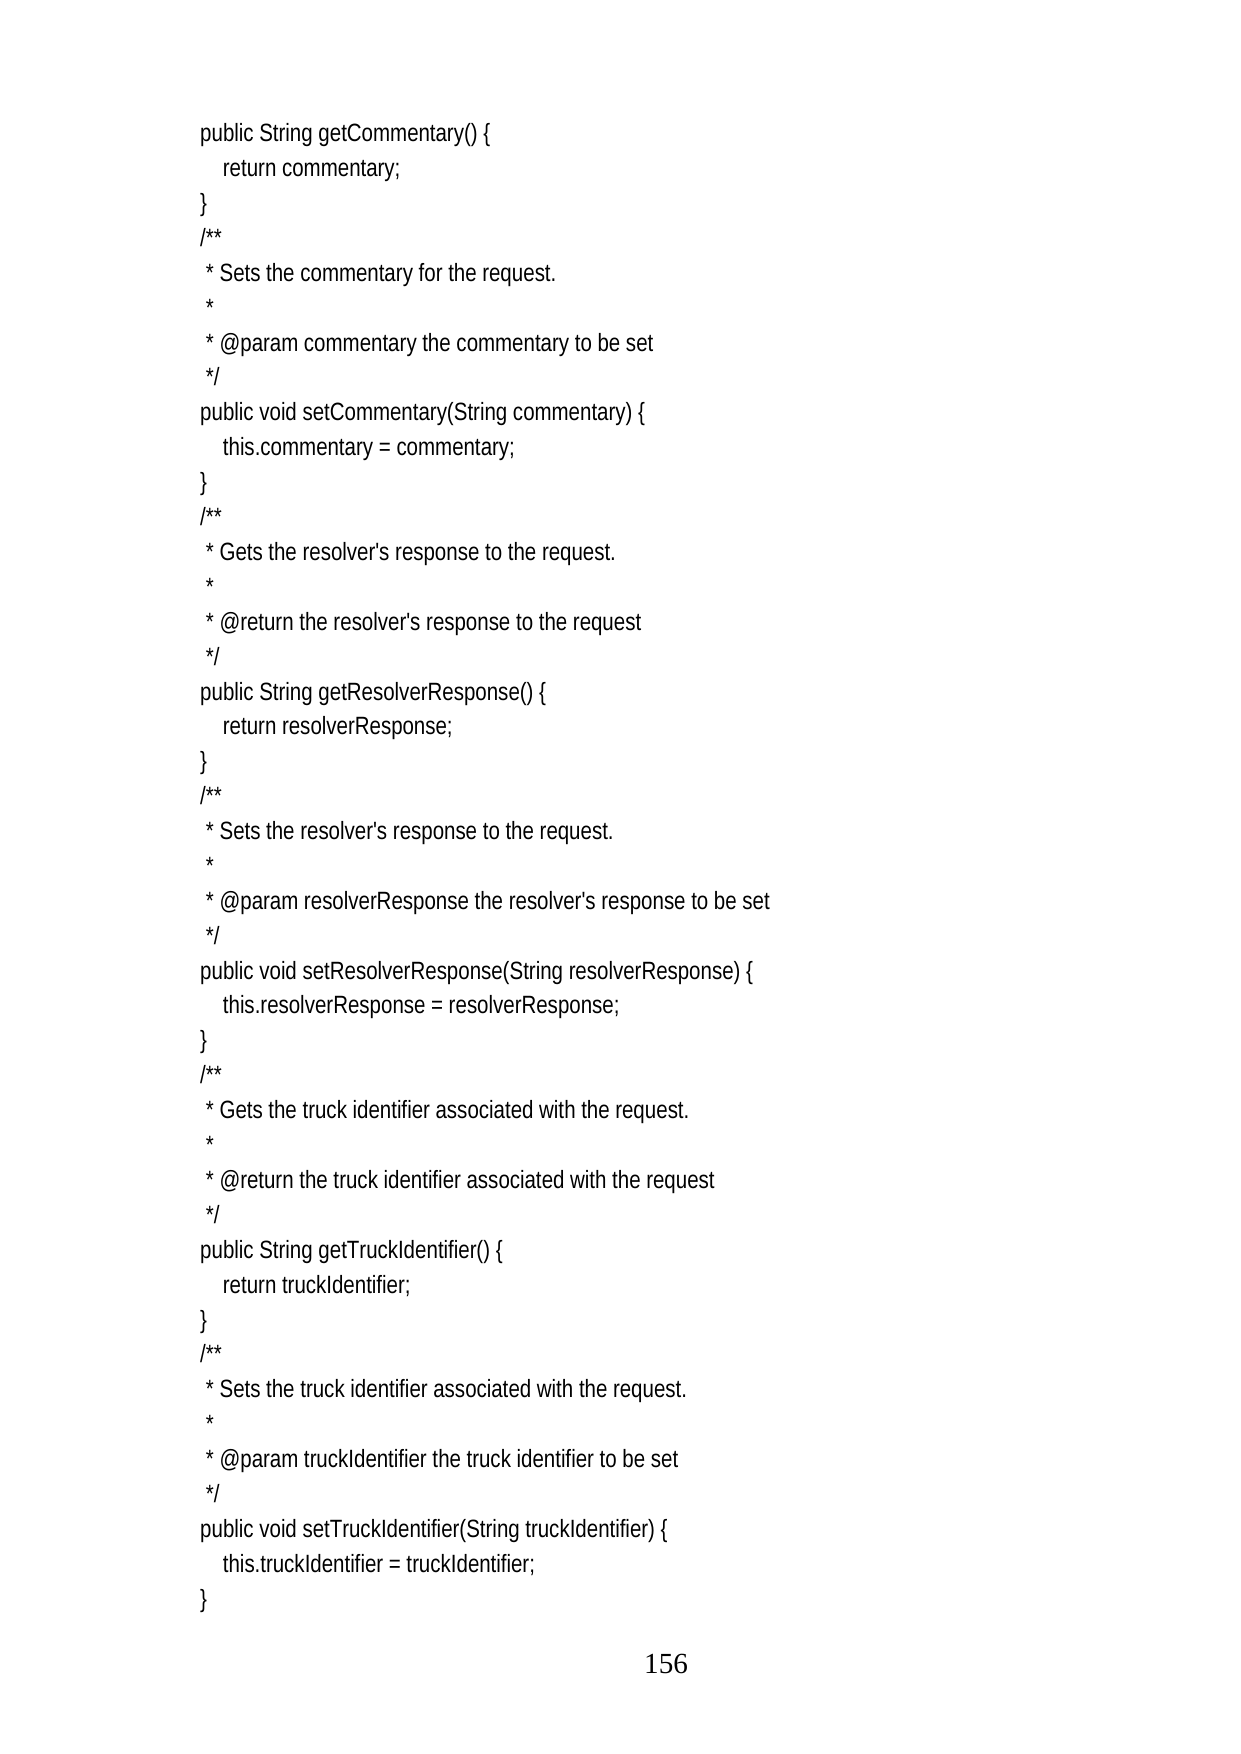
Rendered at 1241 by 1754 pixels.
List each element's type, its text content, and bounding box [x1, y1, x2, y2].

text return commentary; [177, 153, 1152, 182]
text */ [177, 362, 1152, 391]
text */ [177, 921, 1152, 949]
text public String getCommentary() { [177, 118, 1152, 147]
text * @return the resolver's response to the request [177, 607, 1152, 635]
text /** [177, 781, 1152, 810]
text * Sets the resolver's response to the request. [177, 816, 1152, 845]
text */ [177, 1200, 1152, 1228]
text * @param commentary the commentary to be set [177, 327, 1152, 356]
text public void setCommentary(String commentary) { [177, 397, 1152, 426]
text * @param resolverResponse the resolver's response to be set [177, 886, 1152, 914]
text } [177, 467, 1152, 496]
text this.resolverResponse = resolverResponse; [177, 991, 1152, 1019]
text * Sets the truck identifier associated with the request. [177, 1374, 1152, 1403]
text * Gets the truck identifier associated with the request. [177, 1095, 1152, 1124]
text * [177, 1409, 1152, 1438]
text * @param truckIdentifier the truck identifier to be set [177, 1444, 1152, 1473]
text * [177, 572, 1152, 600]
text */ [177, 1479, 1152, 1508]
text * [177, 1130, 1152, 1159]
text * @return the truck identifier associated with the request [177, 1165, 1152, 1194]
text } [177, 1304, 1152, 1333]
text return resolverResponse; [177, 711, 1152, 740]
text } [177, 746, 1152, 775]
text this.commentary = commentary; [177, 432, 1152, 461]
text public void setResolverResponse(String resolverResponse) { [177, 956, 1152, 984]
text } [177, 188, 1152, 217]
text */ [177, 642, 1152, 670]
text /** [177, 1339, 1152, 1368]
text public void setTruckIdentifier(String truckIdentifier) { [177, 1514, 1152, 1543]
text * Sets the commentary for the request. [177, 258, 1152, 286]
text /** [177, 1060, 1152, 1089]
text public String getResolverResponse() { [177, 676, 1152, 705]
text * Gets the resolver's response to the request. [177, 537, 1152, 566]
text /** [177, 223, 1152, 251]
text } [177, 1584, 1152, 1612]
text this.truckIdentifier = truckIdentifier; [177, 1549, 1152, 1577]
text /** [177, 502, 1152, 531]
text return truckIdentifier; [177, 1270, 1152, 1298]
text } [177, 1025, 1152, 1054]
text * [177, 293, 1152, 321]
text * [177, 851, 1152, 879]
text public String getTruckIdentifier() { [177, 1235, 1152, 1263]
